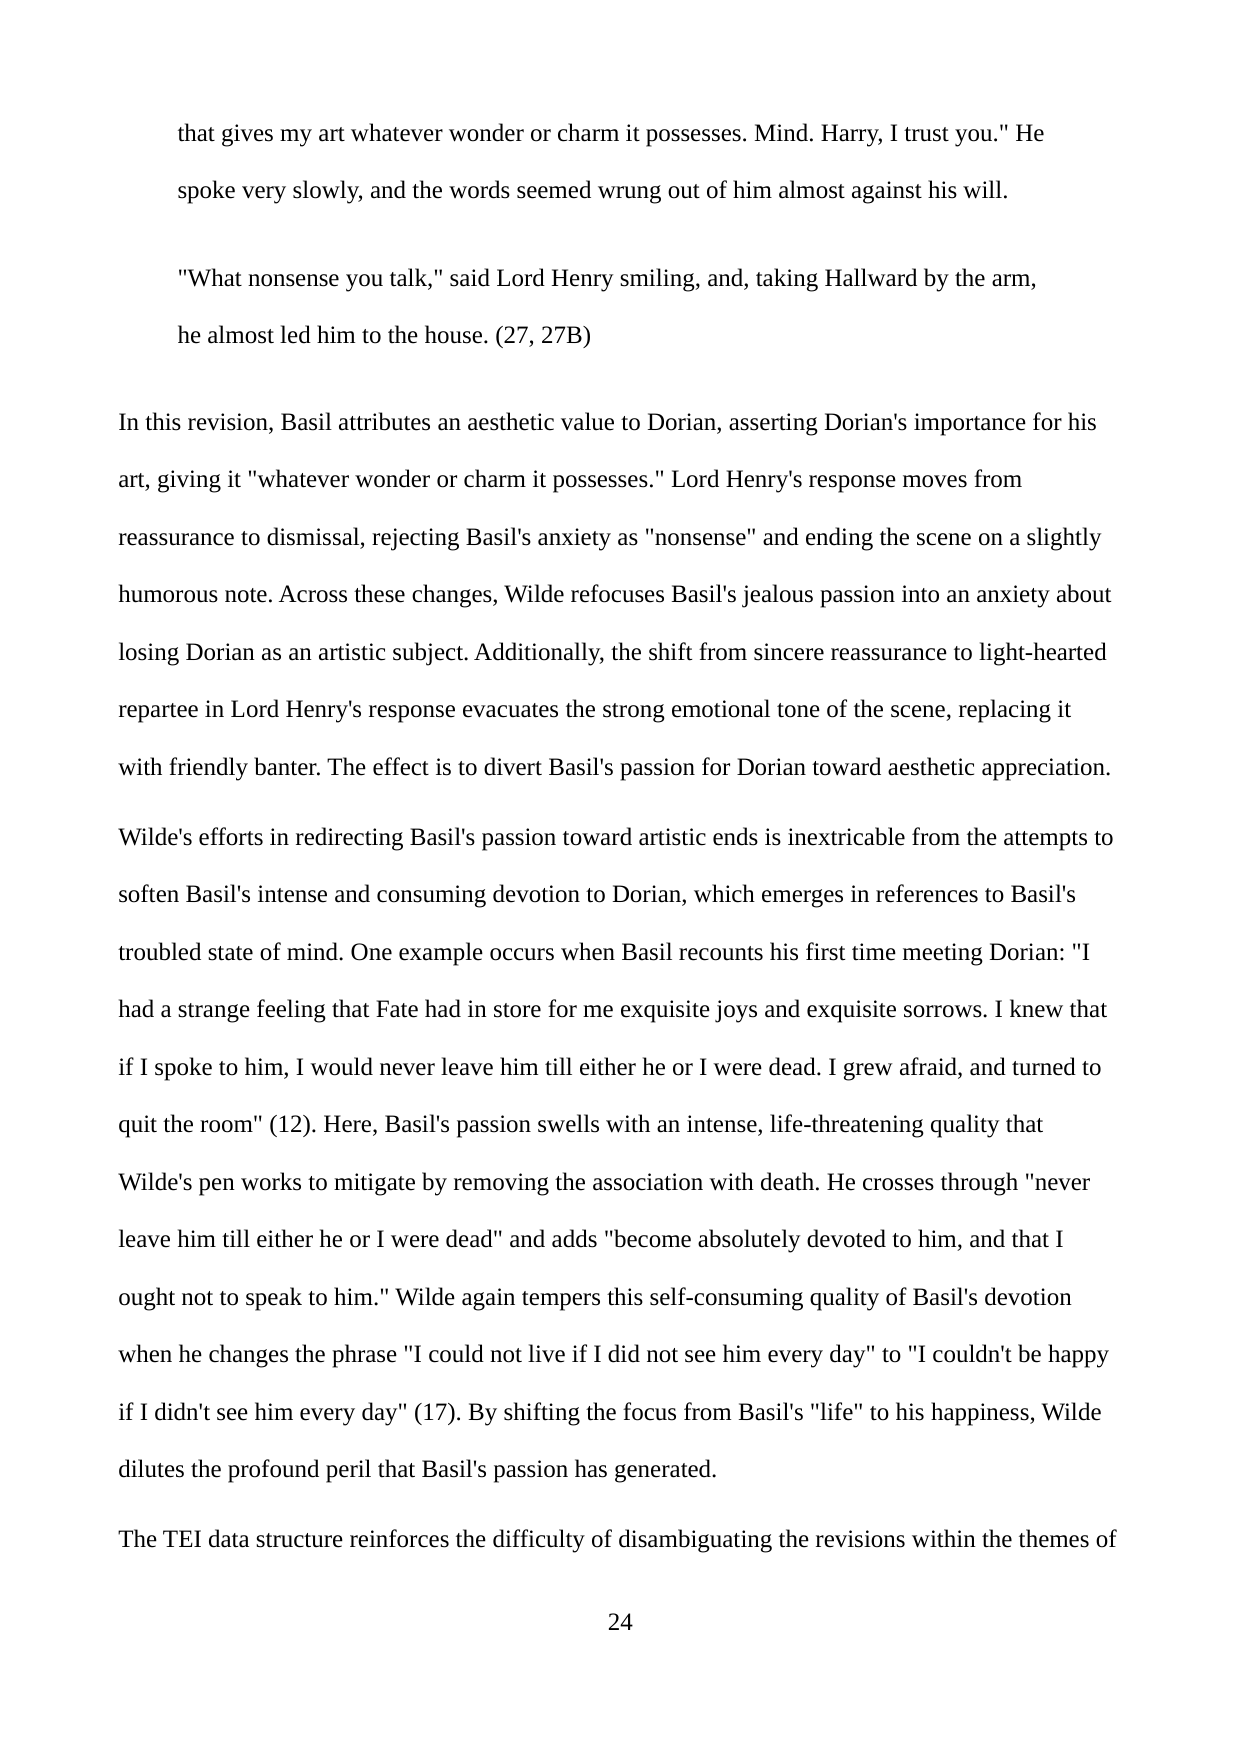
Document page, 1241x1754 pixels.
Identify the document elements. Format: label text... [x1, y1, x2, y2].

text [177, 118, 1063, 204]
text "What nonsense you talk," said Lord Henry smiling, and, taking Hallward by the arm, he almost led him to the house. (27, 27B) [177, 263, 1063, 349]
text Wilde's efforts in redirecting Basil's passion toward artistic ends is inextricable from the attempts to soften Basil's intense and consuming devotion to Dorian, which emerges in references to Basil's troubled state of mind. One example occurs when Basil recounts his first time meeting Dorian: "I had a strange feeling that Fate had in store for me exquisite joys and exquisite sorrows. I knew that if I spoke to him, I would never leave him till either he or I were dead. I grew afraid, and turned to quit the room" (12). Here, Basil's passion swells with an intense, life-threatening quality that Wilde's pen works to mitigate by removing the association with death. He crosses through "never leave him till either he or I were dead" and adds "become absolutely devoted to him, and that I ought not to speak to him." Wilde again tempers this self-consuming quality of Basil's devotion when he changes the phrase "I could not live if I did not see him every day" to "I couldn't be happy if I didn't see him every day" (17). By shifting the focus from Basil's "life" to his happiness, Wilde dilutes the profound peril that Basil's passion has generated. [118, 822, 1122, 1483]
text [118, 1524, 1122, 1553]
text In this revision, Basil attributes an aesthetic value to Dorian, asserting Dorian's importance for his art, giving it "whatever wonder or charm it possesses." Lord Henry's response moves from reassurance to dismissal, rejecting Basil's anxiety as "nonsense" and ending the scene on a slightly humorous note. Across these changes, Wilde refocuses Basil's jealous passion into an anxiety about losing Dorian as an artistic subject. Additionally, the shift from sincere reassurance to light-hearted repartee in Lord Henry's response evacuates the strong emotional tone of the scene, replacing it with friendly banter. The effect is to divert Basil's passion for Dorian toward aesthetic appreciation. [118, 407, 1122, 781]
